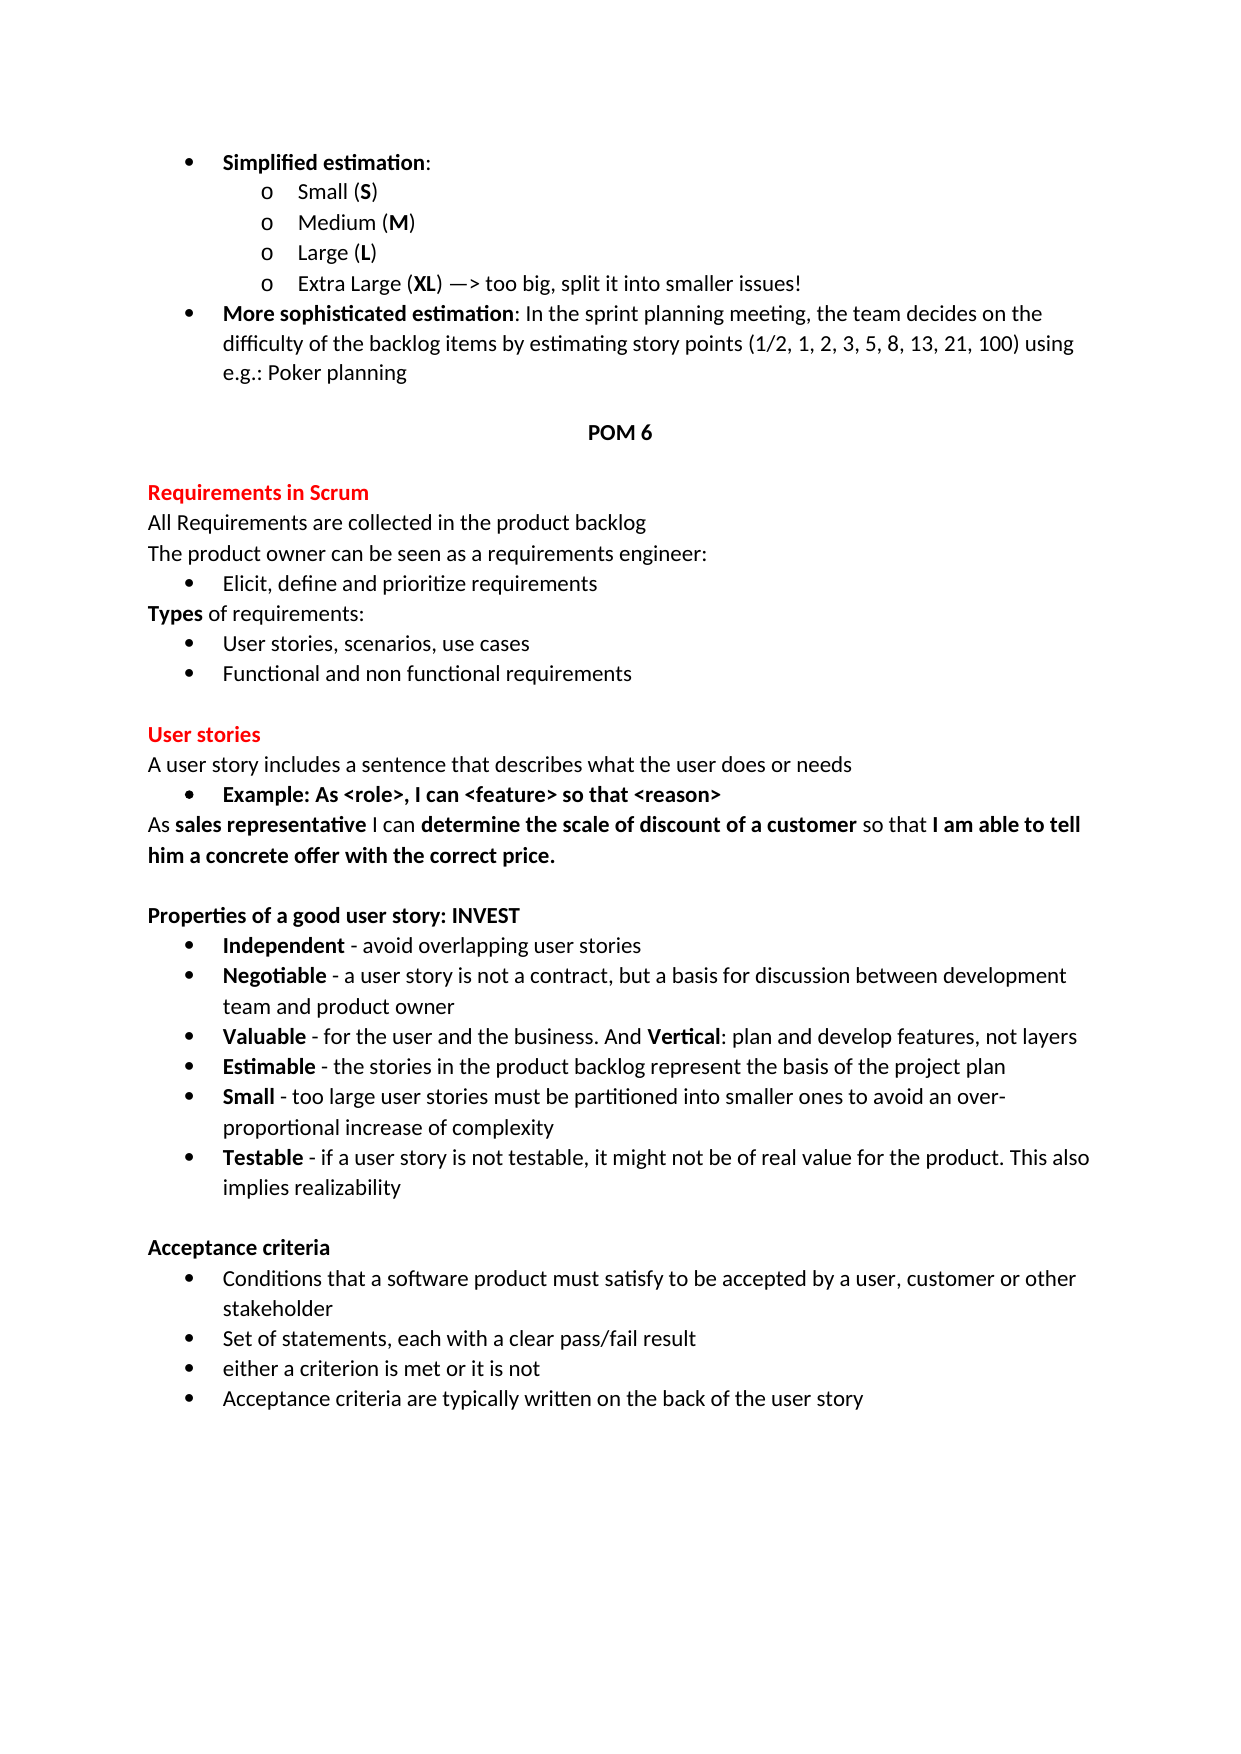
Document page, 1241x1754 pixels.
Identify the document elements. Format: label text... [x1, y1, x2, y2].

text The product owner can be seen as a requirements engineer: [148, 539, 1093, 567]
list Independent - avoid overlapping user stories [185, 931, 1093, 959]
list Testable - if a user story is not testable, it might not be of real value for the product. This also implies realizability [185, 1143, 1093, 1201]
list Elicit, define and prioritize requirements [185, 569, 1093, 597]
list More sophisticated estimation: In the sprint planning meeting, the team decides on the difficulty of the backlog items by estimating story points (1/2, 1, 2, 3, 5, 8, 13, 21, 100) using e.g.: Poker planning [185, 299, 1093, 386]
list Functional and non functional requirements [185, 659, 1093, 687]
text User stories [148, 720, 1093, 748]
text Properties of a good user story: INVEST [148, 901, 1093, 929]
list Extra Large (XL) —> too big, split it into smaller issues! [260, 269, 1093, 298]
text Requirements in Scrum [148, 478, 1093, 506]
text Types of requirements: [148, 599, 1093, 627]
list Example: As <role>, I can <feature> so that <reason> [185, 780, 1093, 808]
list User stories, scenarios, use cases [185, 629, 1093, 657]
list Set of statements, each with a clear pass/fail result [185, 1324, 1093, 1352]
list Small - too large user stories must be partitioned into smaller ones to avoid an over-proportional increase of complexity [185, 1082, 1093, 1141]
text Acceptance criteria [148, 1233, 1093, 1261]
text A user story includes a sentence that describes what the user does or needs [148, 750, 1093, 778]
text POM 6 [148, 418, 1093, 446]
list Simplified estimation: [185, 148, 1093, 176]
text As sales representative I can determine the scale of discount of a customer so that I am able to tell him a concrete offer with the correct price. [148, 811, 1093, 869]
list Acceptance criteria are typically written on the back of the user story [185, 1384, 1093, 1412]
list Medium (M) [260, 208, 1093, 237]
list either a criterion is met or it is not [185, 1354, 1093, 1382]
text All Requirements are collected in the product backlog [148, 508, 1093, 536]
list Large (L) [260, 238, 1093, 267]
list Conditions that a software product must satisfy to be accepted by a user, customer or other stakeholder [185, 1264, 1093, 1322]
list Estimable - the stories in the product backlog represent the basis of the project plan [185, 1052, 1093, 1080]
list Small (S) [260, 177, 1093, 206]
list Negotiable - a user story is not a contract, but a basis for discussion between development team and product owner [185, 962, 1093, 1020]
list Valuable - for the user and the business. And Vertical: plan and develop features, not layers [185, 1022, 1093, 1050]
